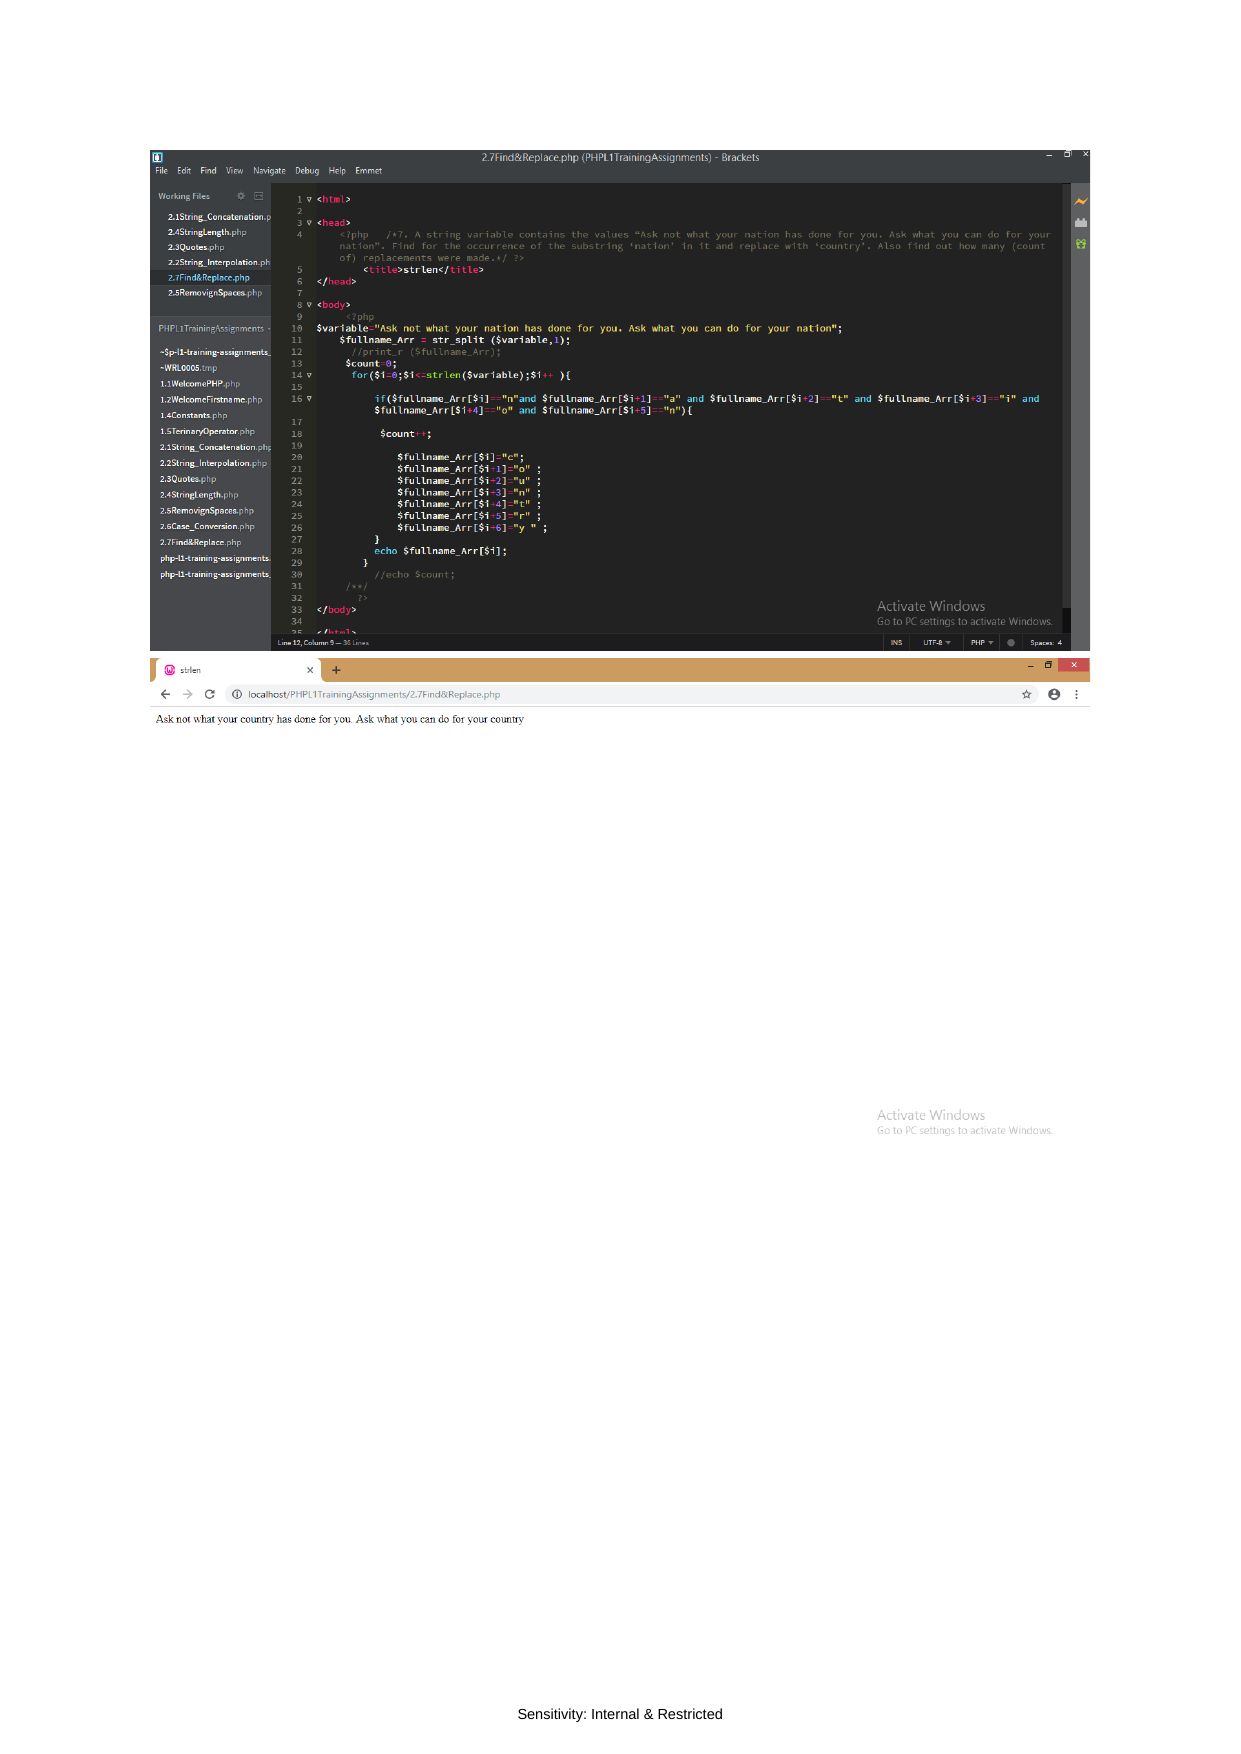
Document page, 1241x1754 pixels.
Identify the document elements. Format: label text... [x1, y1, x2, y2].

picture [150, 658, 1091, 1160]
picture [150, 150, 1091, 651]
